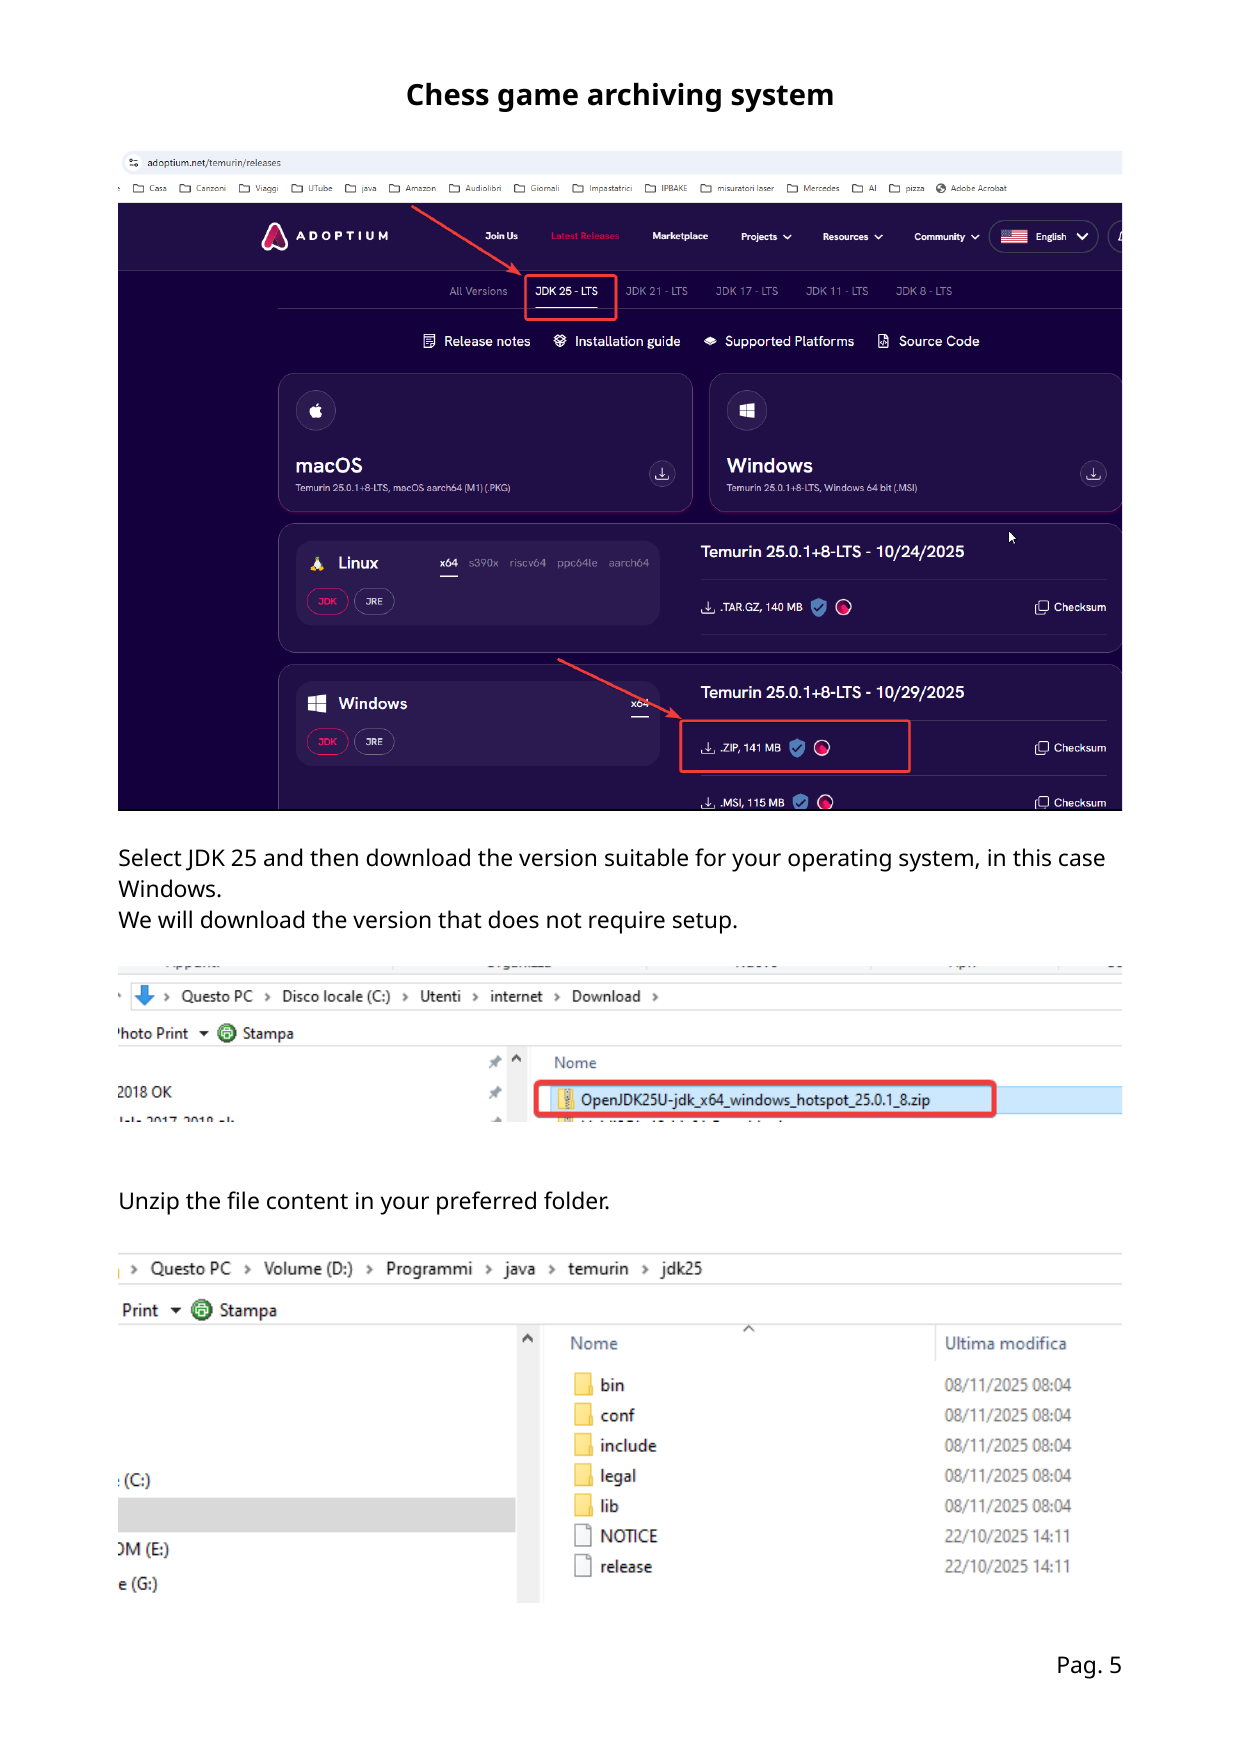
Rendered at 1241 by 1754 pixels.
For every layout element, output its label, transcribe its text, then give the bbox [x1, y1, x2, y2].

text Unzip the file content in your preferred folder. [118, 1184, 1122, 1216]
text Select JDK 25 and then download the version suitable for your operating system, in this case Windows. [118, 842, 1122, 904]
picture [118, 966, 1123, 1122]
picture [118, 1247, 1123, 1603]
picture [118, 147, 1123, 811]
text We will download the version that does not require setup. [118, 904, 1122, 935]
